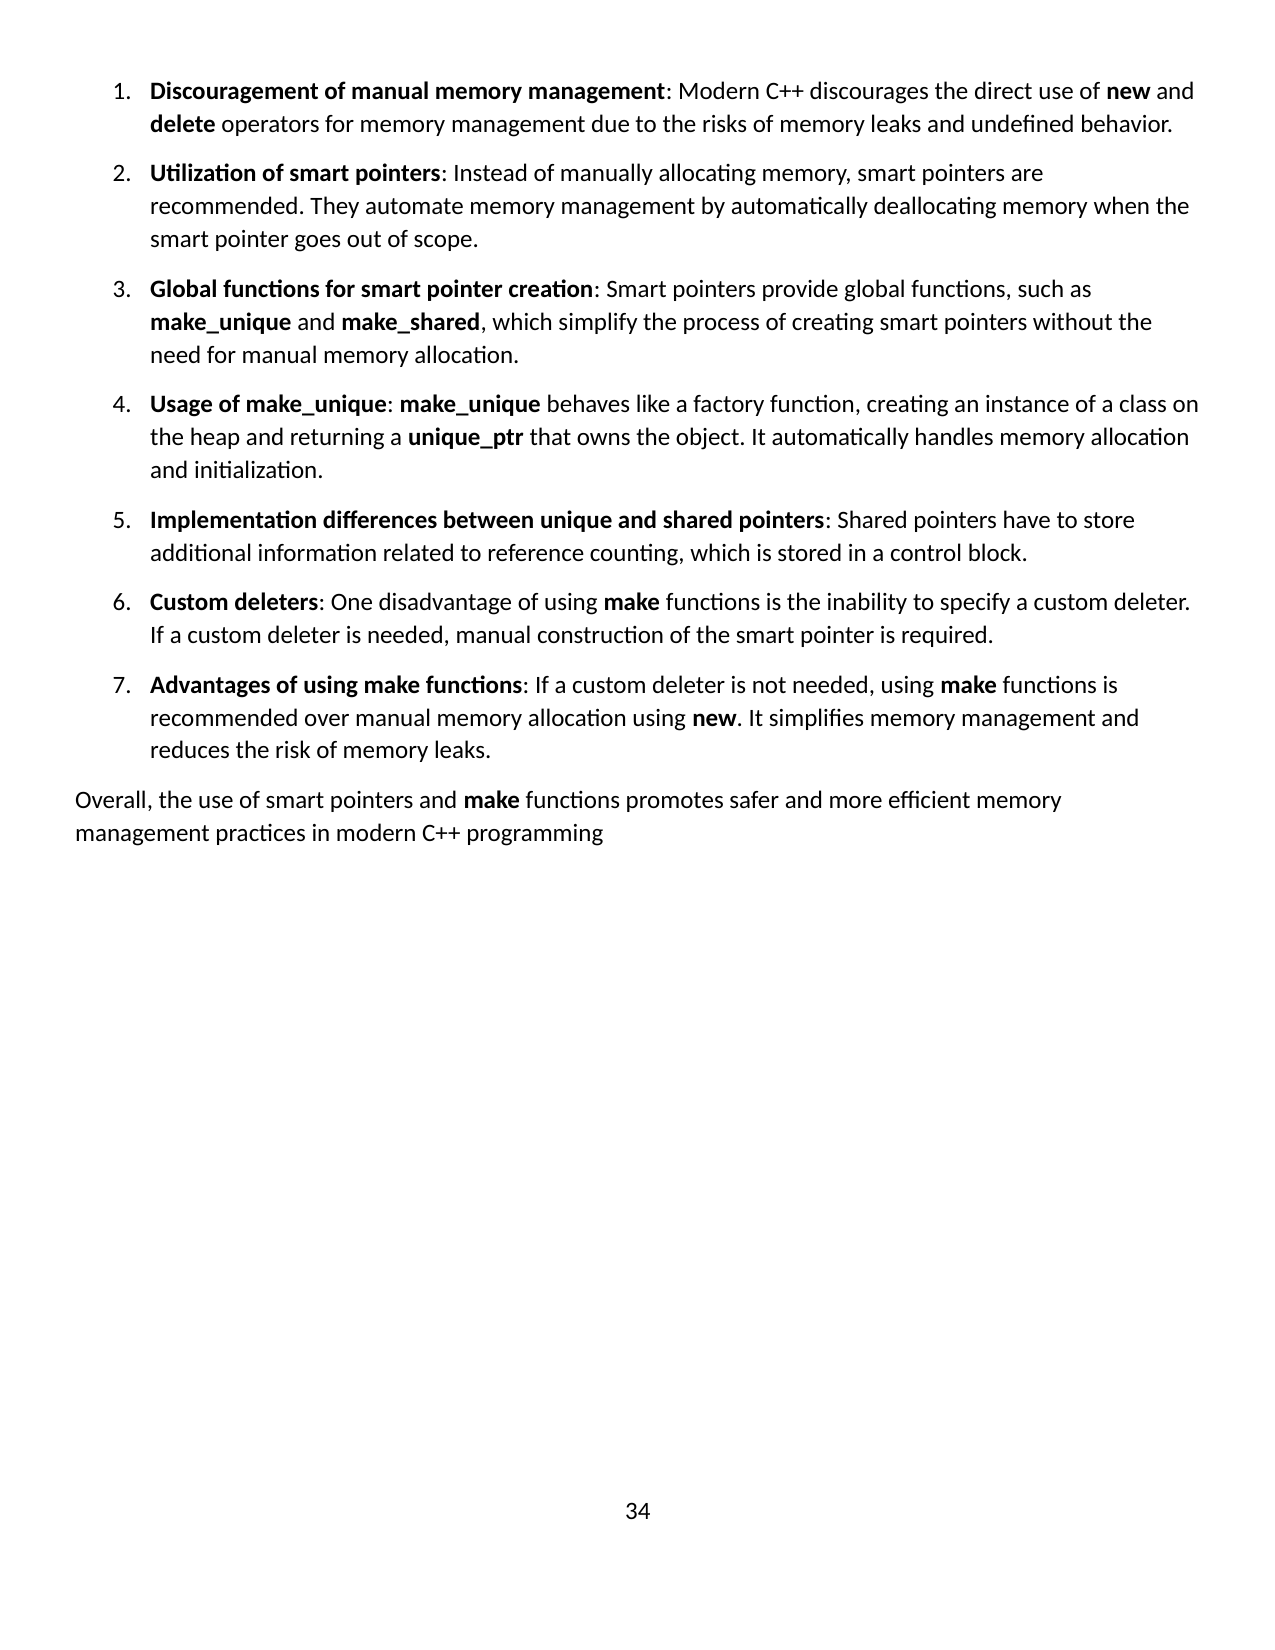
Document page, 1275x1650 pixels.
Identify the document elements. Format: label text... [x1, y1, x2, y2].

list Utilization of smart pointers: Instead of manually allocating memory, smart pointers are recommended. They automate memory management by automatically deallocating memory when the smart pointer goes out of scope. [112, 157, 1200, 254]
list Usage of make_unique: make_unique behaves like a factory function, creating an instance of a class on the heap and returning a unique_ptr that owns the object. It automatically handles memory allocation and initialization. [112, 388, 1200, 485]
list Global functions for smart pointer creation: Smart pointers provide global functions, such as make_unique and make_shared, which simplify the process of creating smart pointers without the need for manual memory allocation. [112, 273, 1200, 369]
text Overall, the use of smart pointers and make functions promotes safer and more efficient memory management practices in modern C++ programming [75, 784, 1200, 848]
list Discouragement of manual memory management: Modern C++ discourages the direct use of new and delete operators for memory management due to the risks of memory leaks and undefined behavior. [112, 75, 1200, 138]
list Advantages of using make functions: If a custom deleter is not needed, using make functions is recommended over manual memory allocation using new. It simplifies memory management and reduces the risk of memory leaks. [112, 669, 1200, 765]
list Custom deleters: One disadvantage of using make functions is the inability to specify a custom deleter. If a custom deleter is needed, manual construction of the smart pointer is required. [112, 586, 1200, 650]
list Implementation differences between unique and shared pointers: Shared pointers have to store additional information related to reference counting, which is stored in a control block. [112, 504, 1200, 567]
